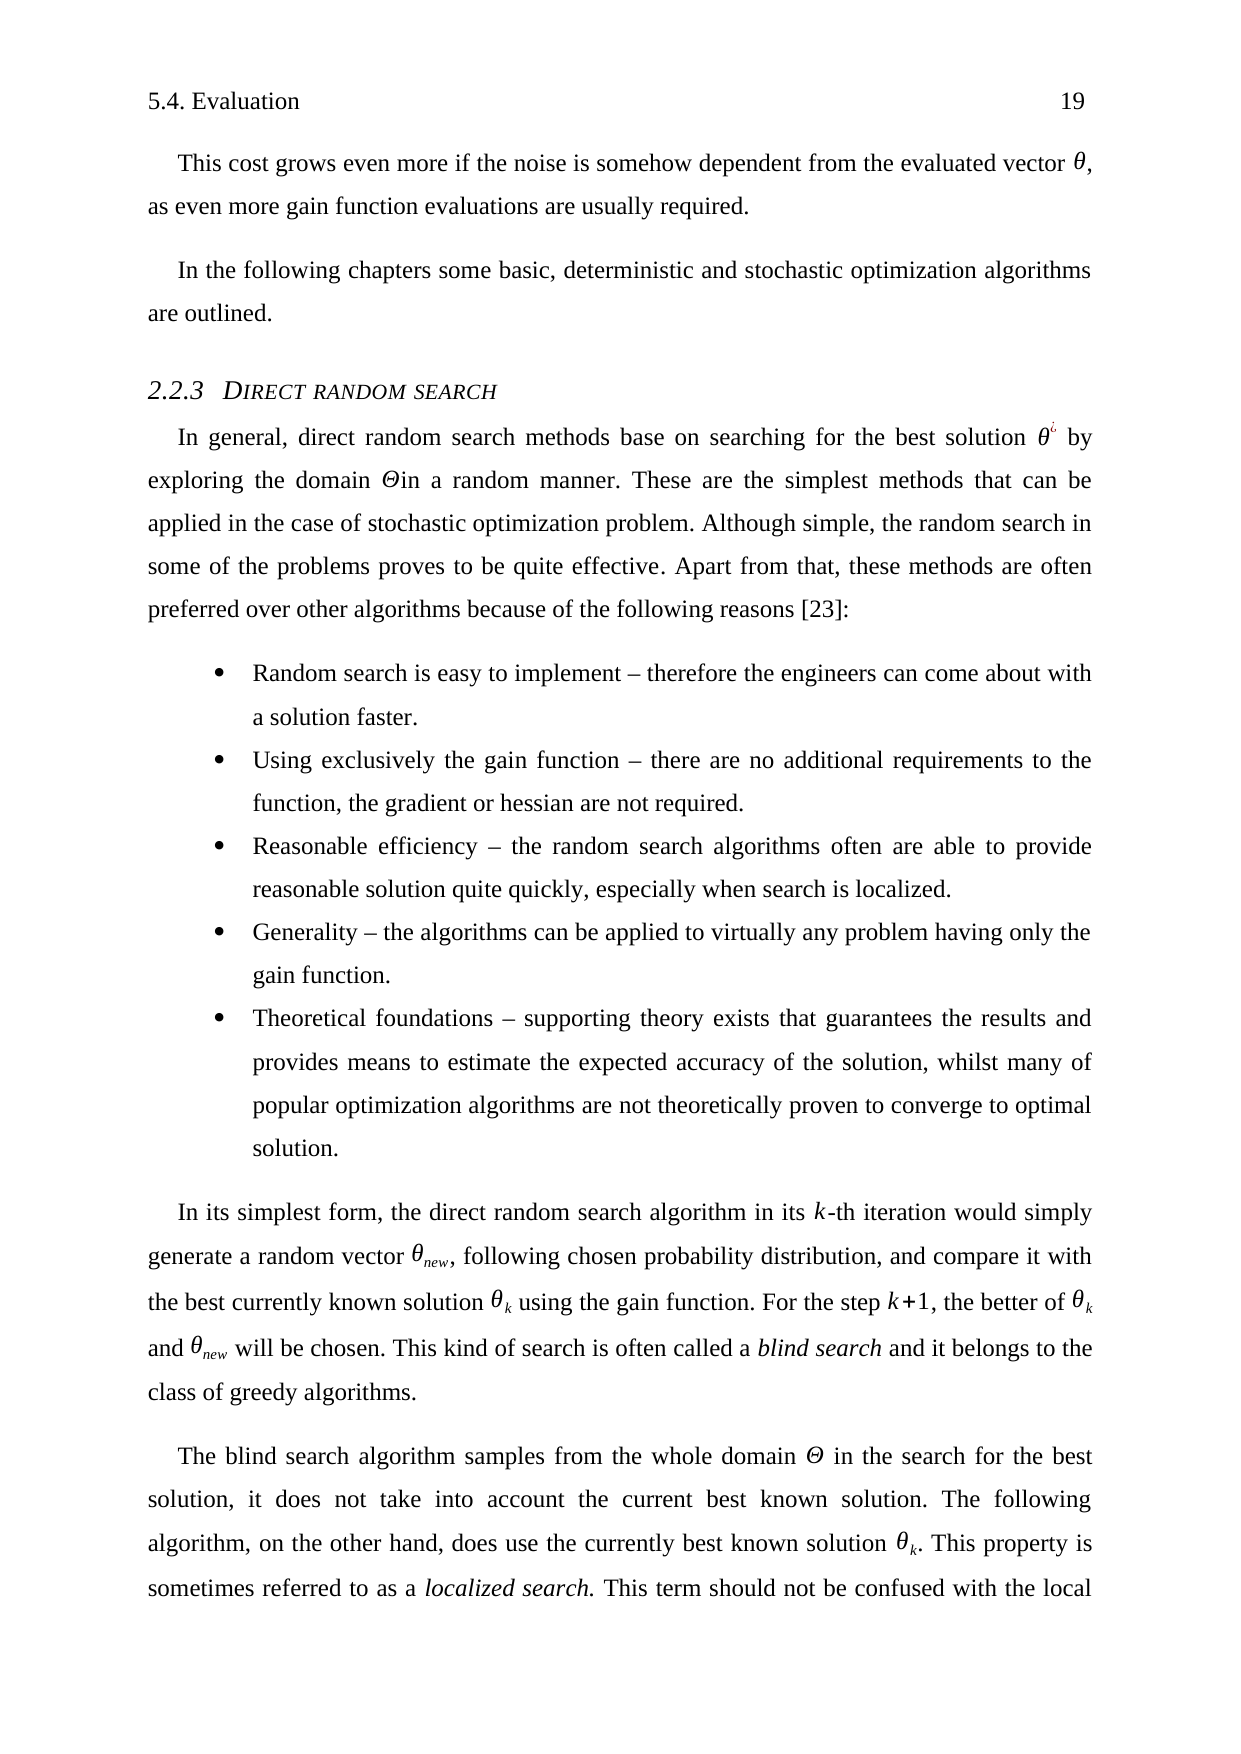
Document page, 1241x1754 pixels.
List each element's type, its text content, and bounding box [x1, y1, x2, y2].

text In the following chapters some basic, deterministic and stochastic optimization algorithms are outlined. [148, 255, 1093, 327]
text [148, 1441, 1093, 1602]
list Random search is easy to implement – therefore the engineers can come about with a solution faster. [215, 658, 1093, 730]
text In its simplest form, the direct random search algorithm in its -th iteration would simply generate a random vector , following chosen probability distribution, and compare it with the best currently known solution using the gain function. For the step , the better of and will be chosen. This kind of search is often called a blind search and it belongs to the class of greedy algorithms. [148, 1197, 1093, 1406]
list Generality – the algorithms can be applied to virtually any problem having only the gain function. [215, 917, 1093, 989]
list Theoretical foundations – supporting theory exists that guarantees the results and provides means to estimate the expected accuracy of the solution, whilst many of popular optimization algorithms are not theoretically proven to converge to optimal solution. [215, 1003, 1093, 1162]
text This cost grows even more if the noise is somehow dependent from the evaluated vector , as even more gain function evaluations are usually required. [148, 148, 1093, 219]
list Using exclusively the gain function – there are no additional requirements to the function, the gradient or hessian are not required. [215, 745, 1093, 817]
list Reasonable efficiency – the random search algorithms often are able to provide reasonable solution quite quickly, especially when search is localized. [215, 831, 1093, 903]
subtitle Direct random search [148, 374, 1093, 405]
text In general, direct random search methods base on searching for the best solution by exploring the domain in a random manner. These are the simplest methods that can be applied in the case of stochastic optimization problem. Although simple, the random search in some of the problems proves to be quite effective. Apart from that, these methods are often preferred over other algorithms because of the following reasons [23]: [148, 422, 1093, 623]
